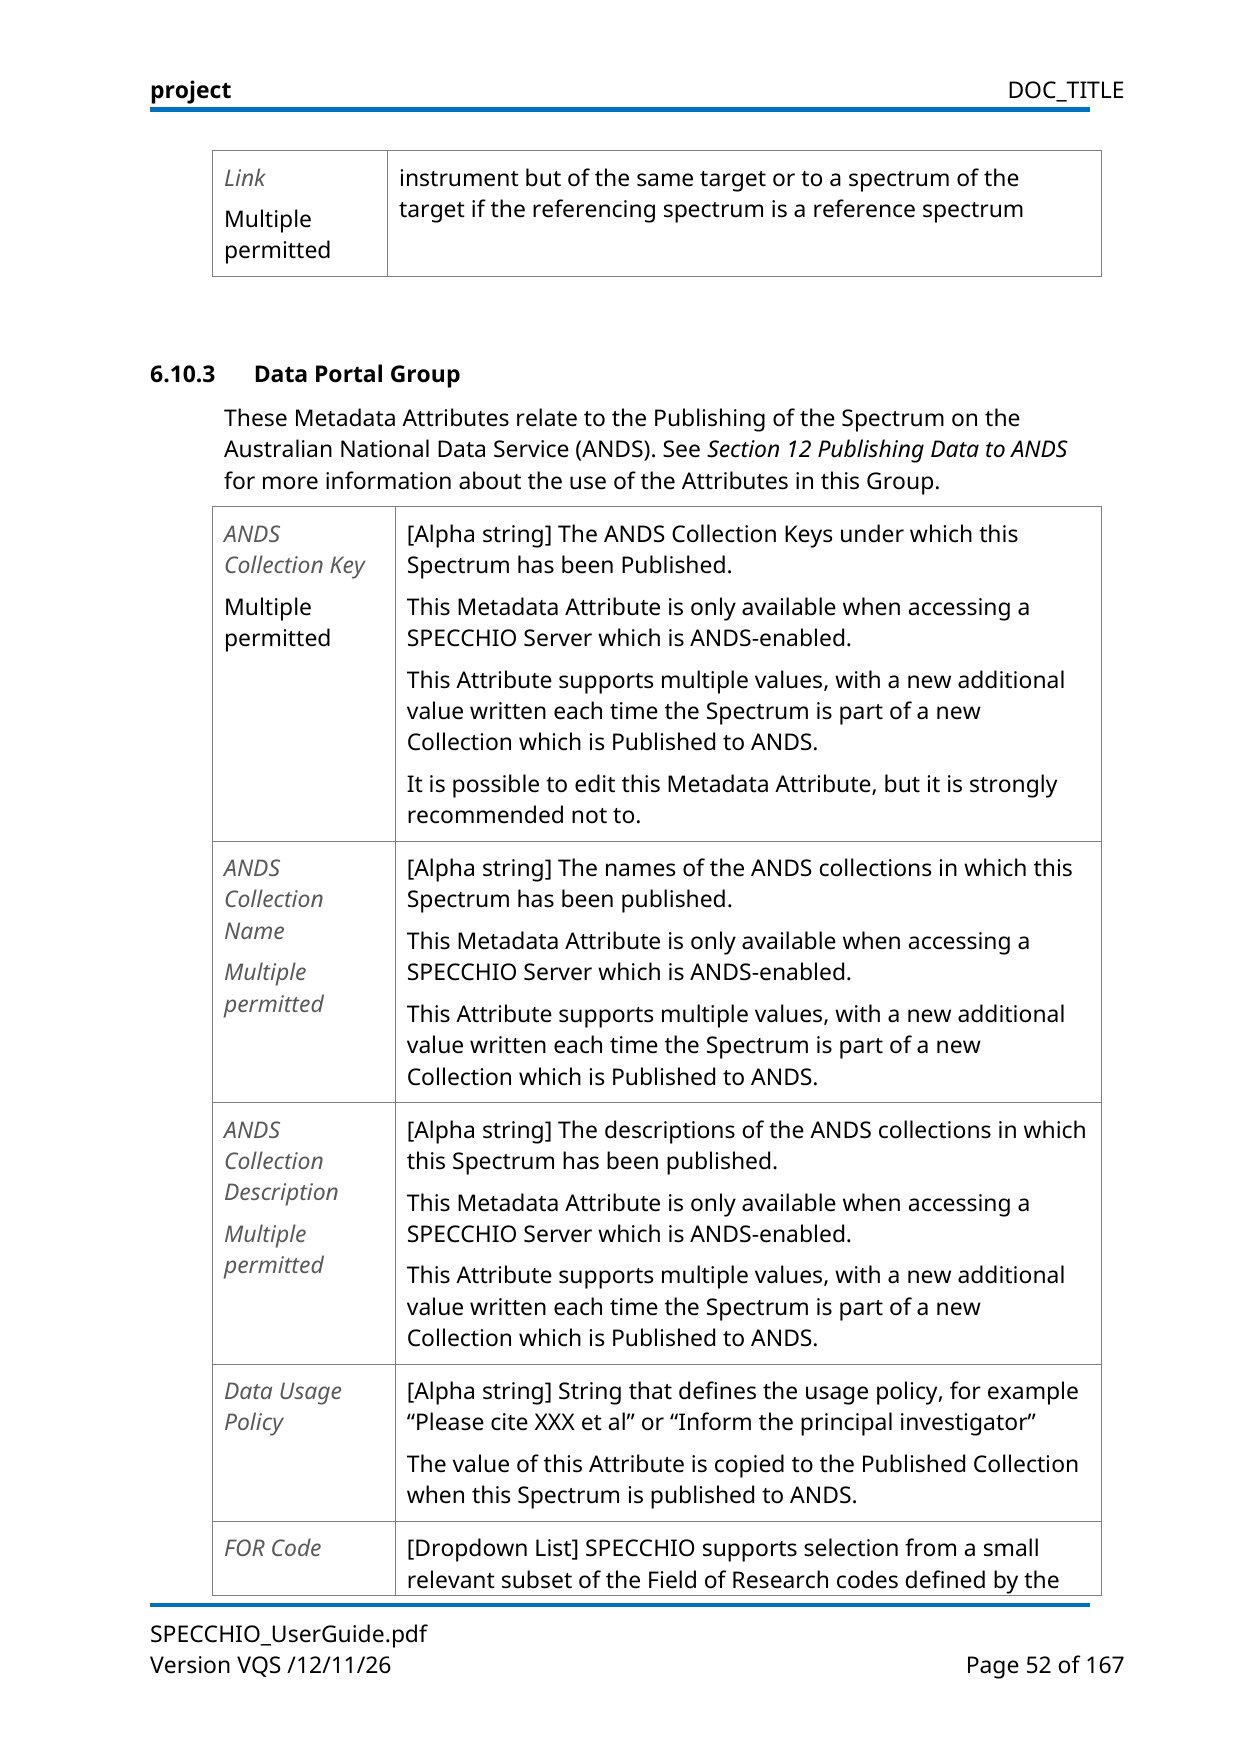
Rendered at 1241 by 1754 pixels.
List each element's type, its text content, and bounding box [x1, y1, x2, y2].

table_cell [396, 1522, 1101, 1595]
text These Metadata Attributes relate to the Publishing of the Spectrum on the Australian National Data Service (ANDS). See Section 12 Publishing Data to ANDS for more information about the use of the Attributes in this Group. [224, 402, 1090, 496]
table_header [Alpha string] The ANDS Collection Keys under which this Spectrum has been Published. This Metadata Attribute is only available when accessing a SPECCHIO Server which is ANDS-enabled. This Attribute supports multiple values, with a new additional value written each time the Spectrum is part of a new Collection which is Published to ANDS. It is possible to edit this Metadata Attribute, but it is strongly recommended not to. [396, 507, 1101, 841]
table_cell [Alpha string] String that defines the usage policy, for example “Please cite XXX et al” or “Inform the principal investigator” The value of this Attribute is copied to the Published Collection when this Spectrum is published to ANDS. [396, 1365, 1101, 1521]
table_cell [Alpha string] The names of the ANDS collections in which this Spectrum has been published. This Metadata Attribute is only available when accessing a SPECCHIO Server which is ANDS-enabled. This Attribute supports multiple values, with a new additional value written each time the Spectrum is part of a new Collection which is Published to ANDS. [396, 842, 1101, 1102]
table_cell ANDS Collection Name Multiple permitted [213, 842, 395, 1102]
table_header ANDS Collection Key Multiple permitted [213, 507, 395, 841]
table_cell [Alpha string] The descriptions of the ANDS collections in which this Spectrum has been published. This Metadata Attribute is only available when accessing a SPECCHIO Server which is ANDS-enabled. This Attribute supports multiple values, with a new additional value written each time the Spectrum is part of a new Collection which is Published to ANDS. [396, 1103, 1101, 1363]
table_cell Data Usage Policy [213, 1365, 395, 1521]
table_cell ANDS Collection Description Multiple permitted [213, 1103, 395, 1363]
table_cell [213, 1522, 395, 1595]
subtitle Data Portal Group [150, 358, 1090, 389]
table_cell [388, 151, 1101, 276]
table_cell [213, 151, 387, 276]
